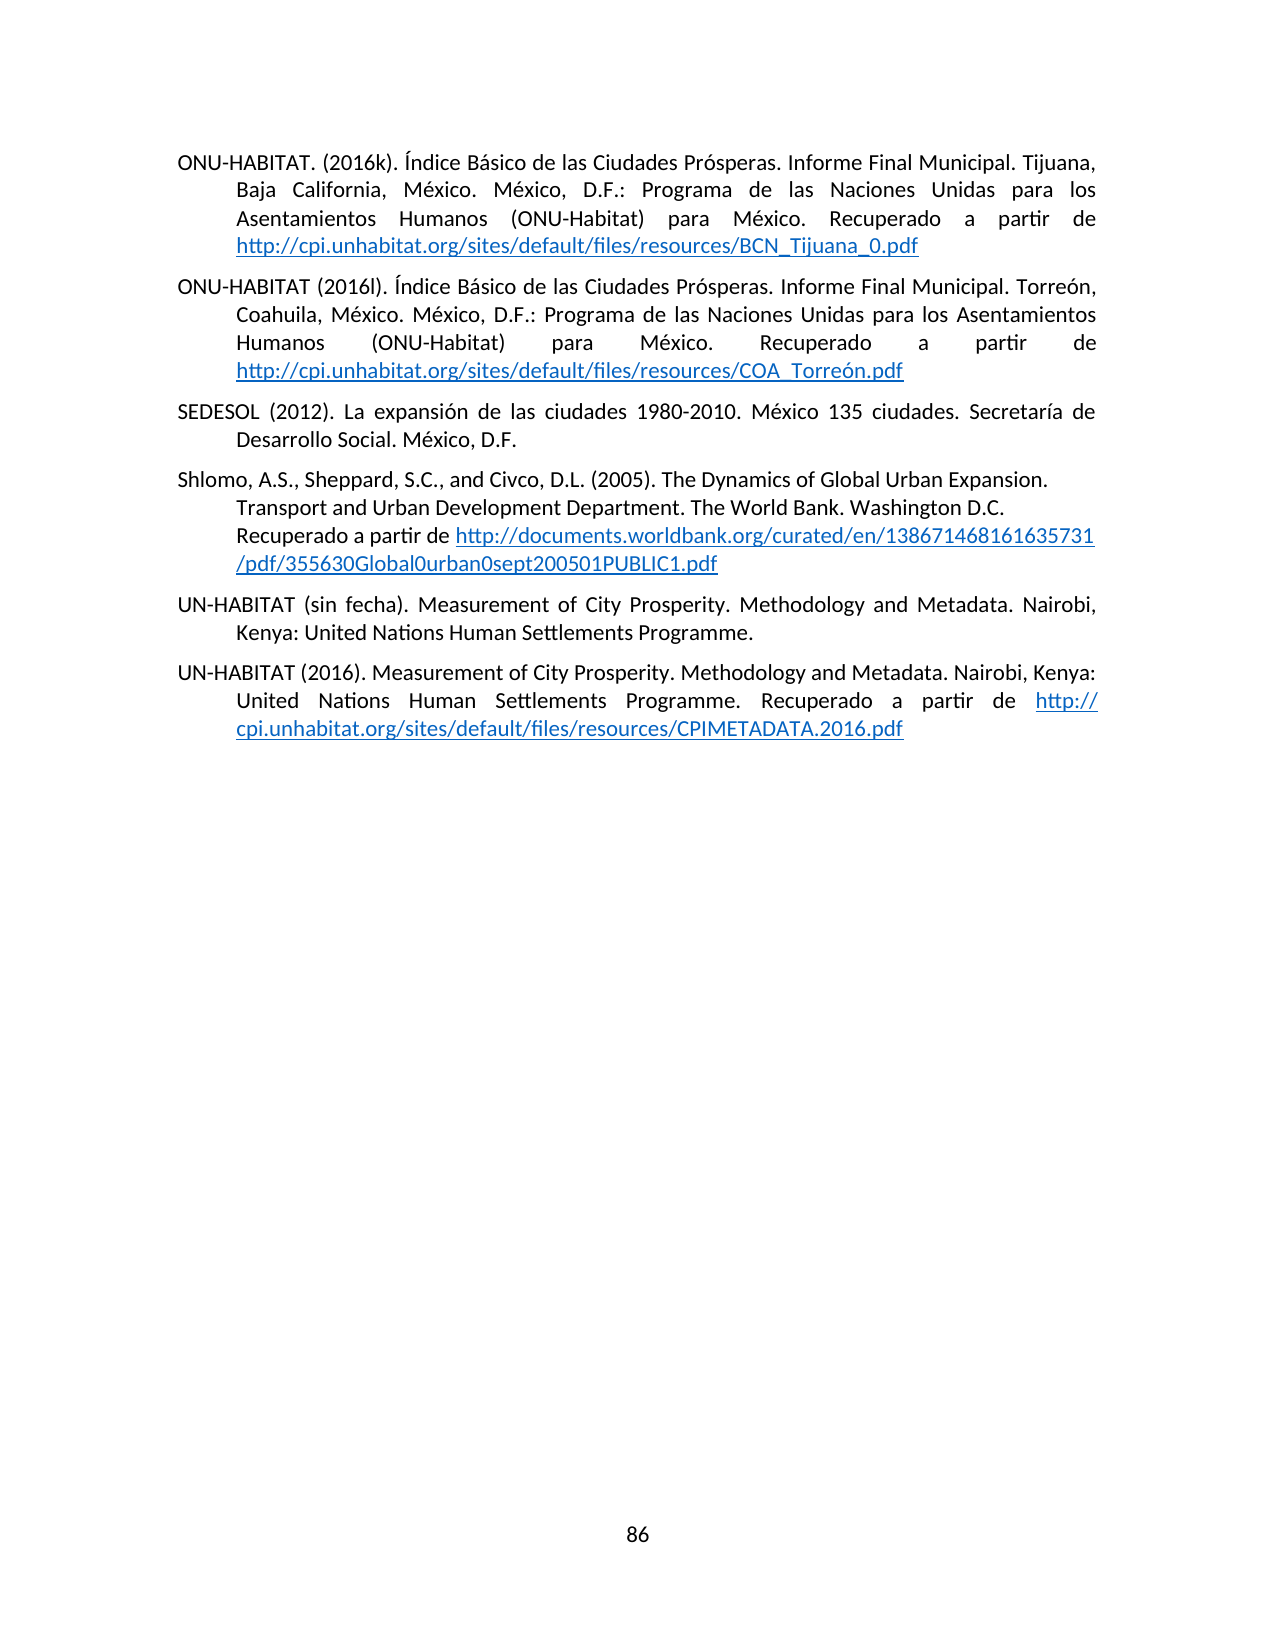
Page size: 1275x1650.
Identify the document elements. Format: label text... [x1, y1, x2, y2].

text UN-HABITAT (sin fecha). Measurement of City Prosperity. Methodology and Metadata. Nairobi, Kenya: United Nations Human Settlements Programme. [177, 590, 1098, 646]
text SEDESOL (2012). La expansión de las ciudades 1980-2010. México 135 ciudades. Secretaría de Desarrollo Social. México, D.F. [177, 397, 1098, 453]
text ONU-HABITAT. (2016k). Índice Básico de las Ciudades Prósperas. Informe Final Municipal. Tijuana, Baja California, México. México, D.F.: Programa de las Naciones Unidas para los Asentamientos Humanos (ONU-Habitat) para México. Recuperado a partir de http://cpi.unhabitat.org/sites/default/files/resources/BCN_Tijuana_0.pdf [177, 148, 1098, 260]
text Shlomo, A.S., Sheppard, S.C., and Civco, D.L. (2005). The Dynamics of Global Urban Expansion. Transport and Urban Development Department. The World Bank. Washington D.C. Recuperado a partir de http://documents.worldbank.org/curated/en/138671468161635731 /pdf/355630Global0urban0sept200501PUBLIC1.pdf [177, 465, 1098, 577]
text UN-HABITAT (2016). Measurement of City Prosperity. Methodology and Metadata. Nairobi, Kenya: United Nations Human Settlements Programme. Recuperado a partir de http:// cpi.unhabitat.org/sites/default/files/resources/CPIMETADATA.2016.pdf [177, 658, 1098, 742]
text ONU-HABITAT (2016l). Índice Básico de las Ciudades Prósperas. Informe Final Municipal. Torreón, Coahuila, México. México, D.F.: Programa de las Naciones Unidas para los Asentamientos Humanos (ONU-Habitat) para México. Recuperado a partir de http://cpi.unhabitat.org/sites/default/files/resources/COA_Torreón.pdf [177, 272, 1098, 384]
